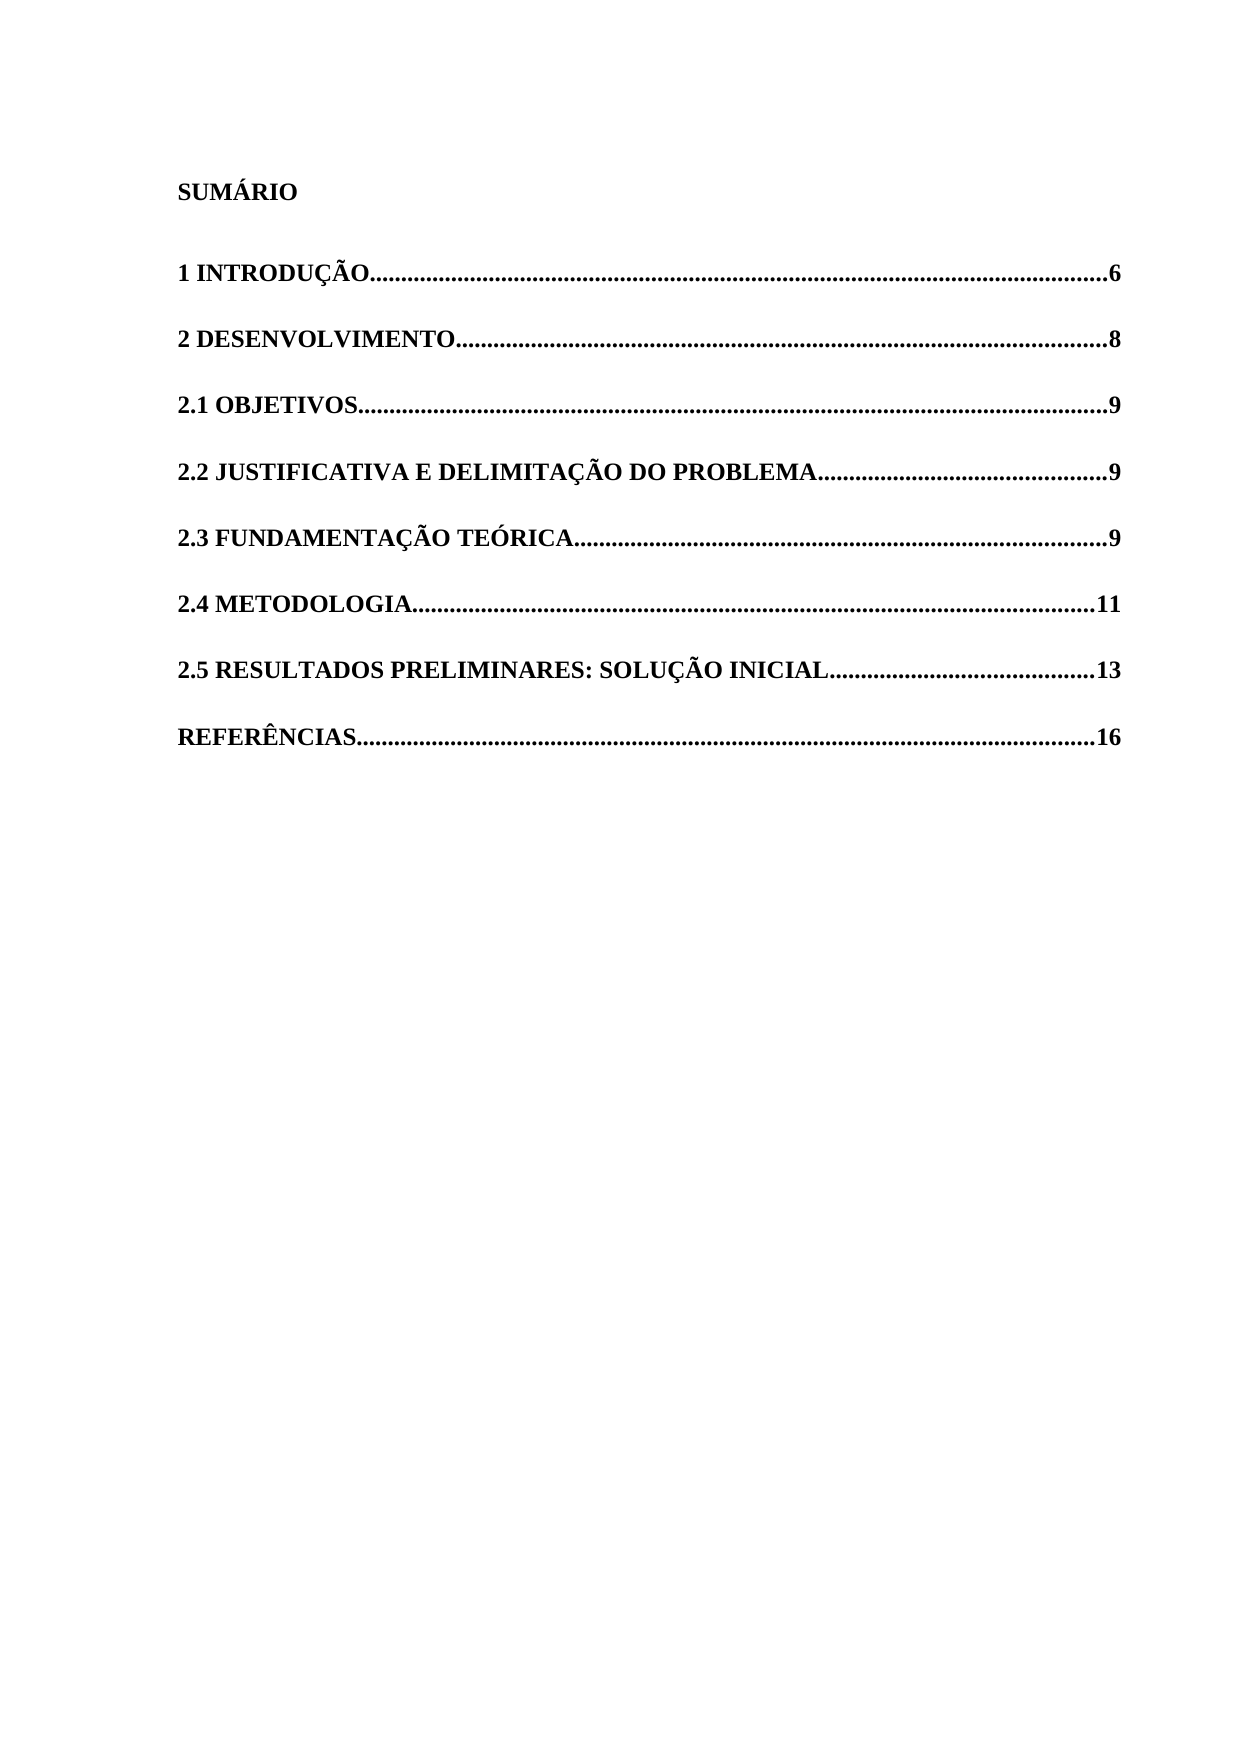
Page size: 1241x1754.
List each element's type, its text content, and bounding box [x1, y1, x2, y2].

text SUMÁRIO [177, 177, 1122, 206]
